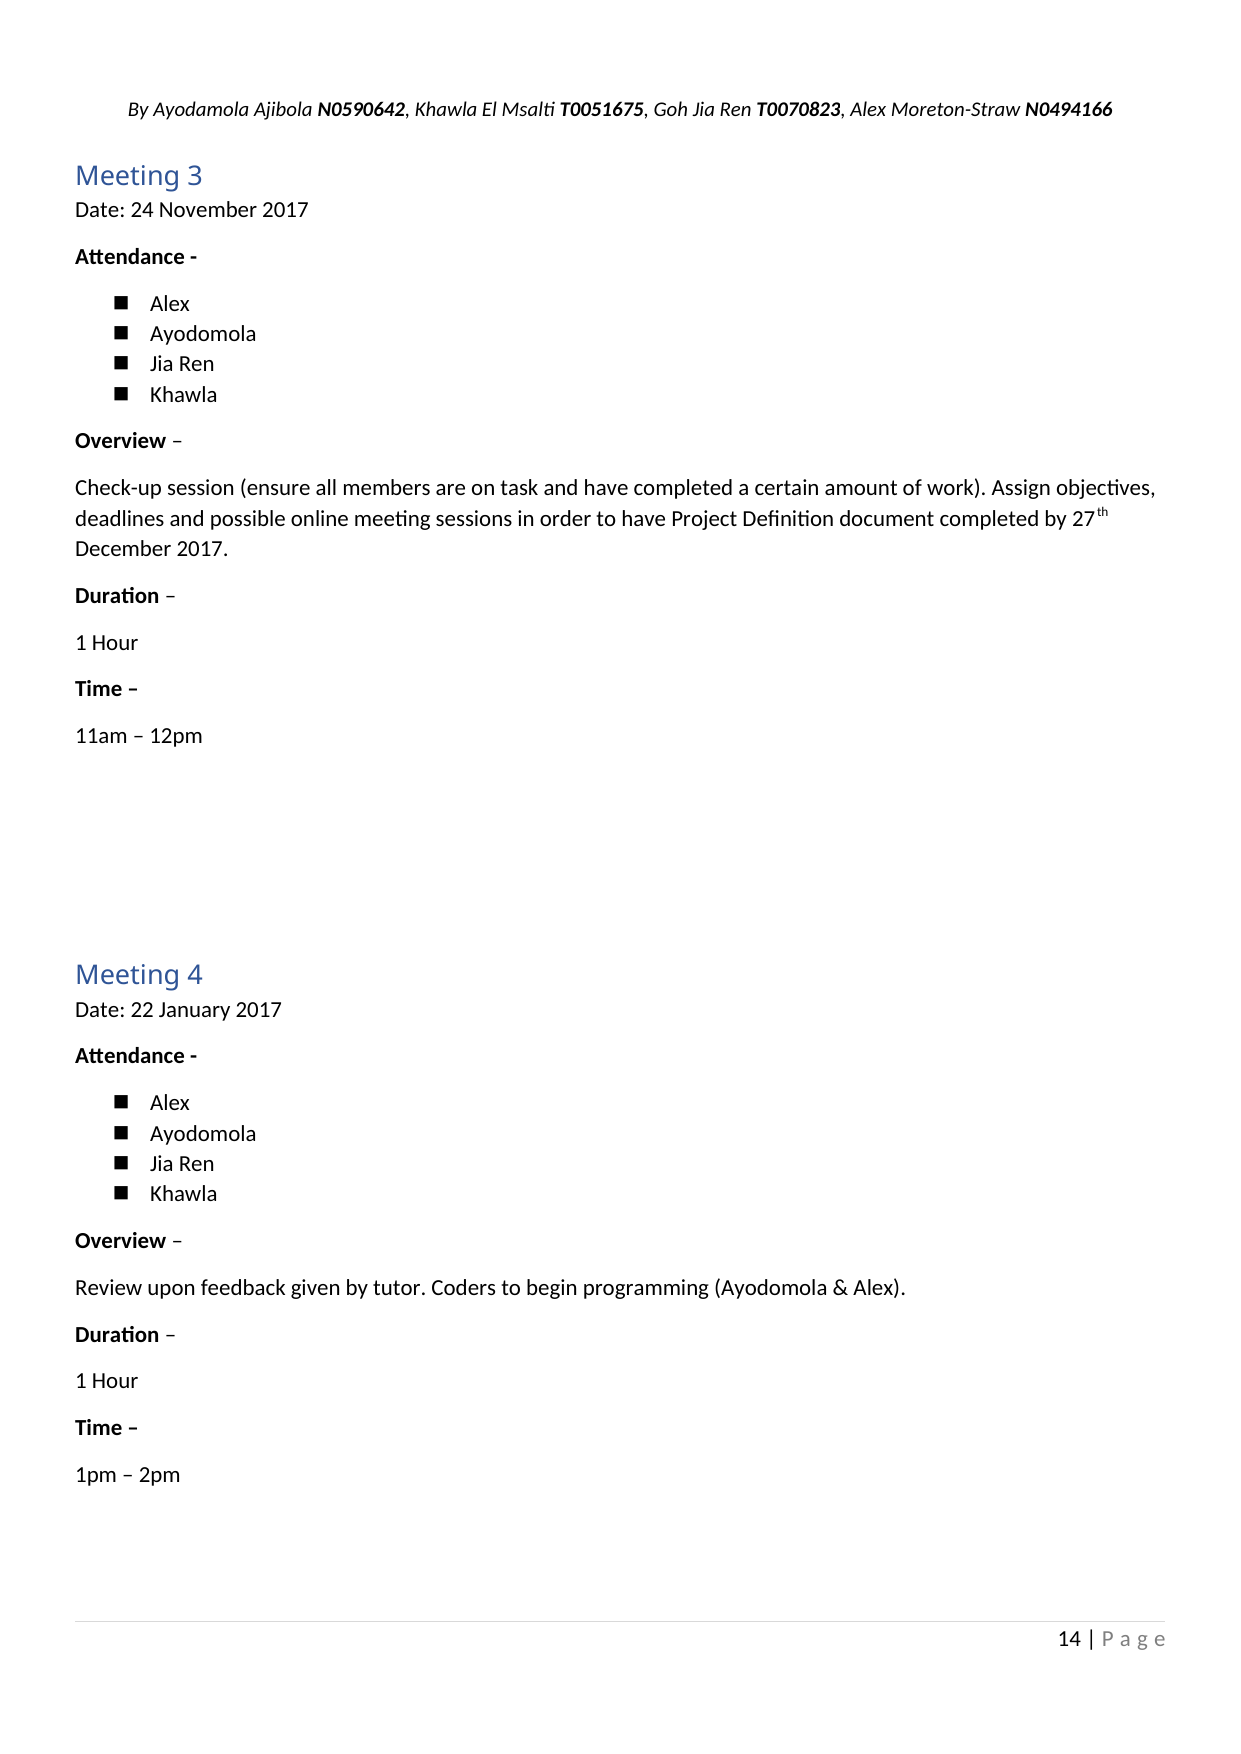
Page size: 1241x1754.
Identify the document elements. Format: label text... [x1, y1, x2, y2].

list Ayodomola [112, 1119, 1165, 1147]
text 11am – 12pm [75, 721, 1165, 749]
list Khawla [112, 380, 1165, 408]
text Duration – [75, 1320, 1165, 1348]
text Check-up session (ensure all members are on task and have completed a certain amount of work). Assign objectives, deadlines and possible online meeting sessions in order to have Project Definition document completed by 27th December 2017. [75, 473, 1165, 562]
text Duration – [75, 581, 1165, 609]
list Ayodomola [112, 319, 1165, 347]
text Attendance - [75, 242, 1165, 270]
text 1 Hour [75, 628, 1165, 656]
list Alex [112, 1088, 1165, 1117]
list Alex [112, 289, 1165, 317]
text Attendance - [75, 1042, 1165, 1070]
text 1 Hour [75, 1367, 1165, 1395]
text Meeting 3 Date: 24 November 2017 [75, 156, 1165, 223]
list Khawla [112, 1179, 1165, 1207]
list Jia Ren [112, 1149, 1165, 1177]
text Time – [75, 674, 1165, 702]
text 1pm – 2pm [75, 1460, 1165, 1488]
text Overview – [75, 1226, 1165, 1254]
text Review upon feedback given by tutor. Coders to begin programming (Ayodomola & Alex). [75, 1273, 1165, 1301]
list Jia Ren [112, 349, 1165, 377]
text Meeting 4 Date: 22 January 2017 [75, 956, 1165, 1023]
text Time – [75, 1413, 1165, 1442]
text Overview – [75, 427, 1165, 454]
